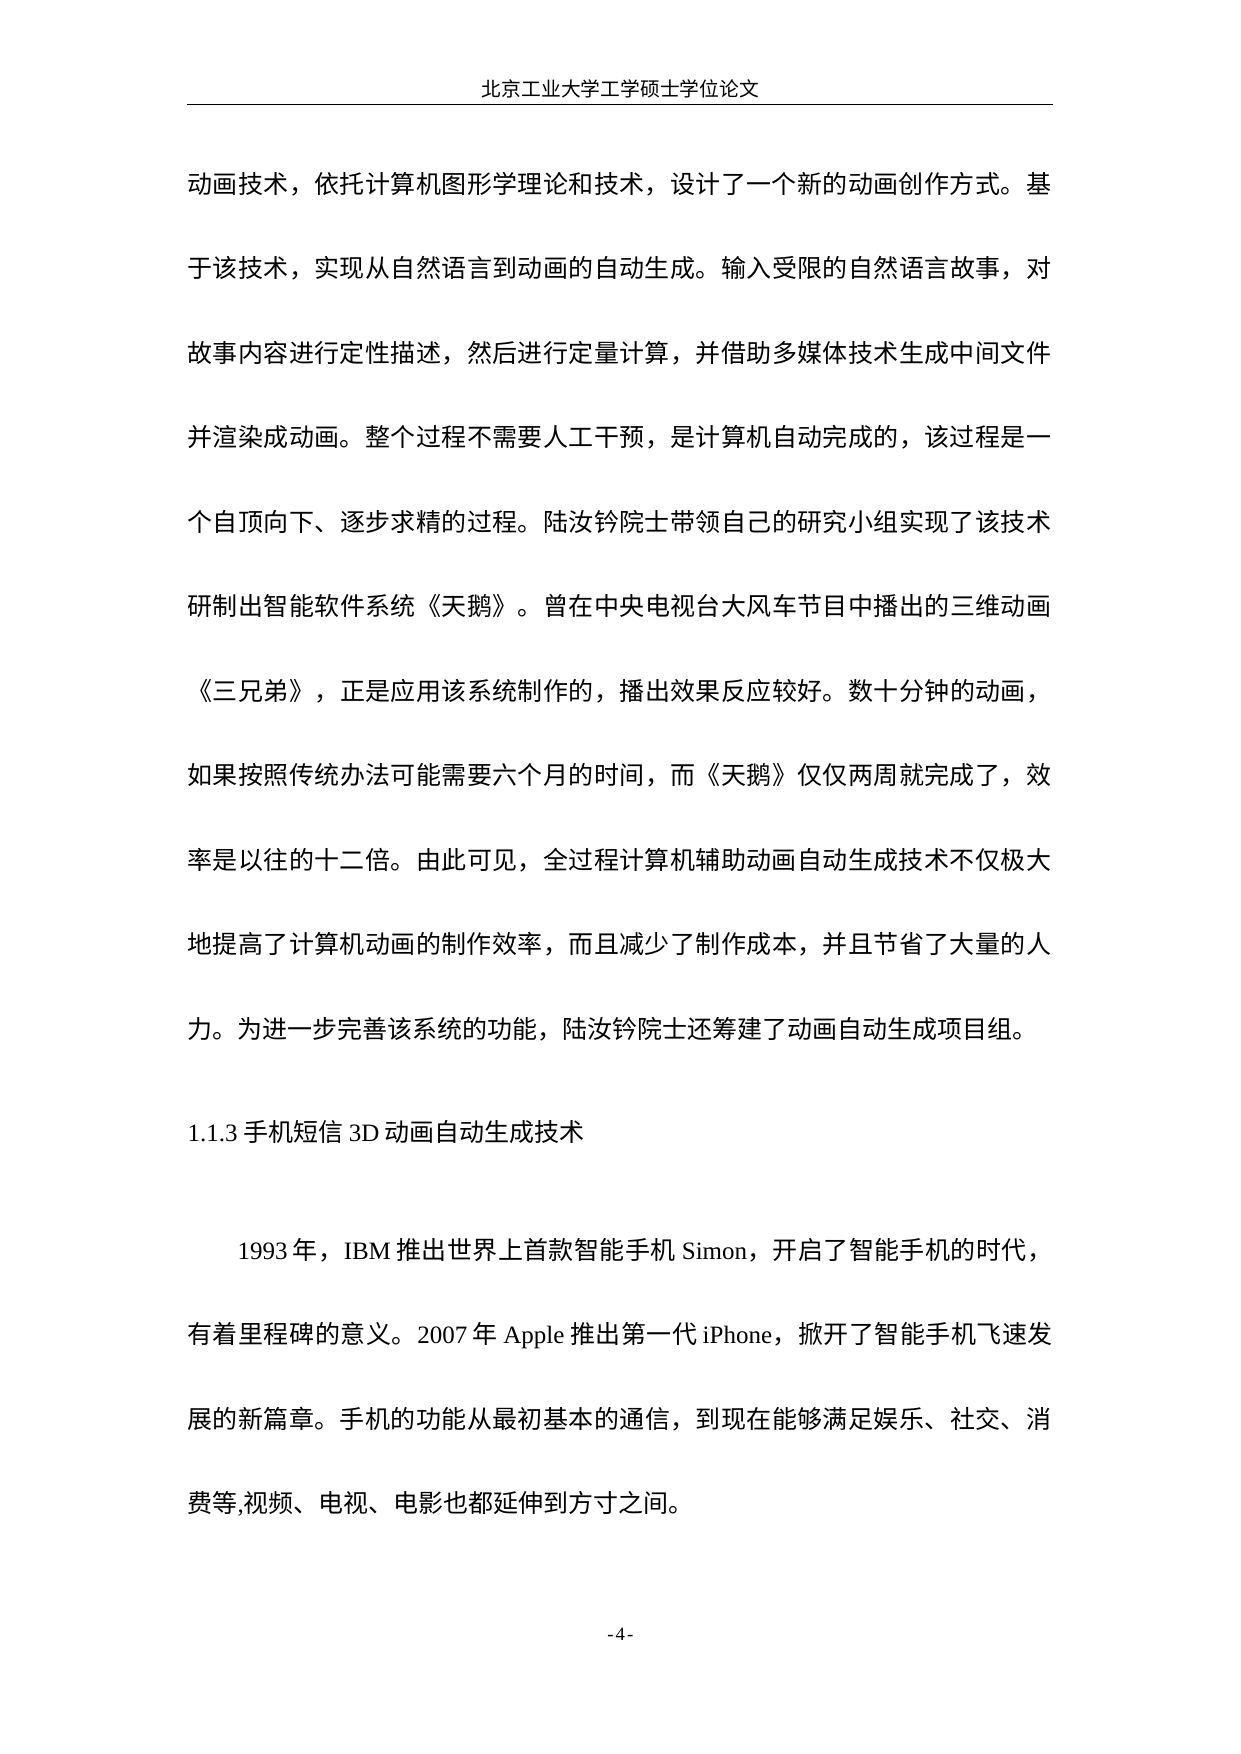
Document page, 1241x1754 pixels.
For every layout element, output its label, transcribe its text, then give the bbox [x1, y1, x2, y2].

text 1993年，IBM推出世界上首款智能手机Simon，开启了智能手机的时代，有着里程碑的意义。2007年Apple推出第一代iPhone，掀开了智能手机飞速发展的新篇章。手机的功能从最初基本的通信，到现在能够满足娱乐、社交、消费等,视频、电视、电影也都延伸到方寸之间。 [187, 1216, 1053, 1534]
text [187, 150, 1053, 1060]
subtitle 1.1.3 手机短信3D动画自动生成技术 [187, 1098, 1053, 1163]
